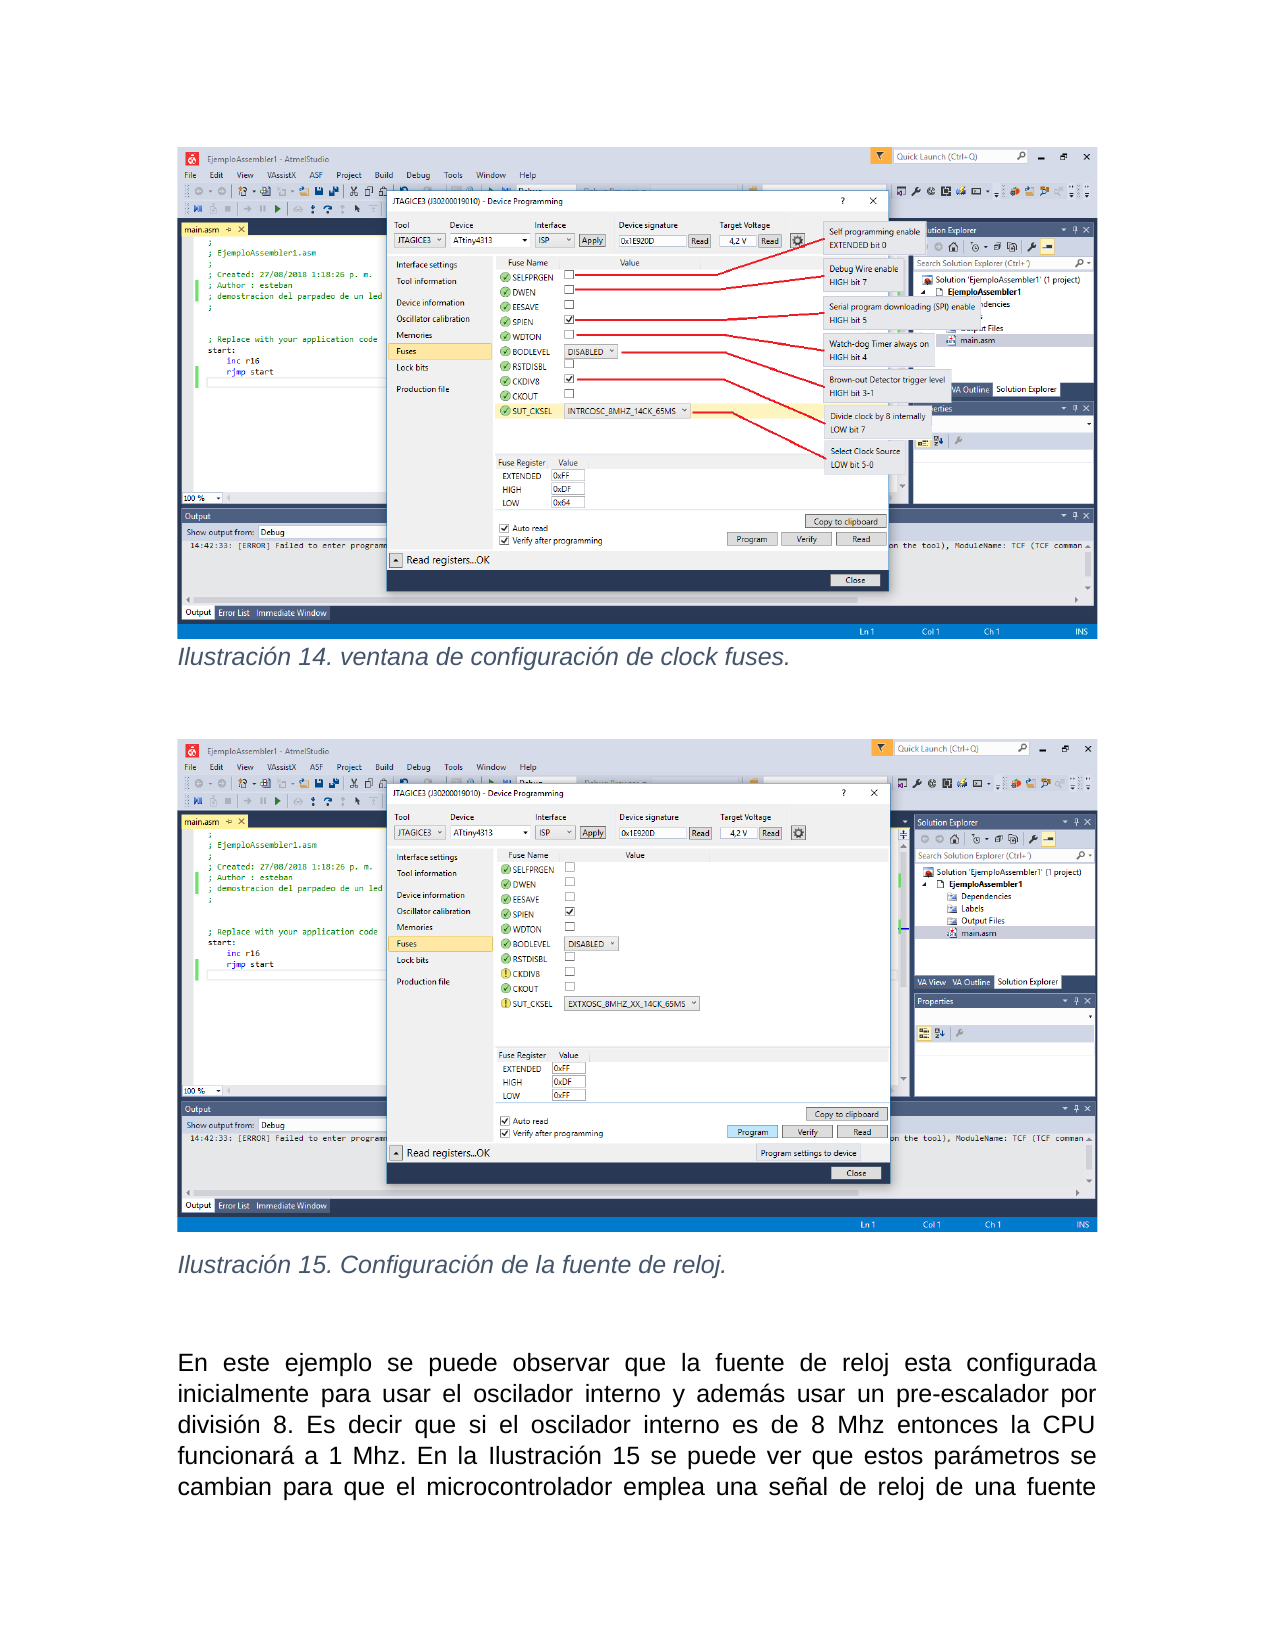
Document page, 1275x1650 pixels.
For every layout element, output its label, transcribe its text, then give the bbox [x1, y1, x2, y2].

text Ilustración 15. Configuración de la fuente de reloj. [177, 1250, 1098, 1279]
picture [177, 739, 1098, 1232]
picture [177, 147, 1098, 639]
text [177, 1348, 1098, 1501]
text Ilustración 14. ventana de configuración de clock fuses. [177, 642, 1098, 671]
